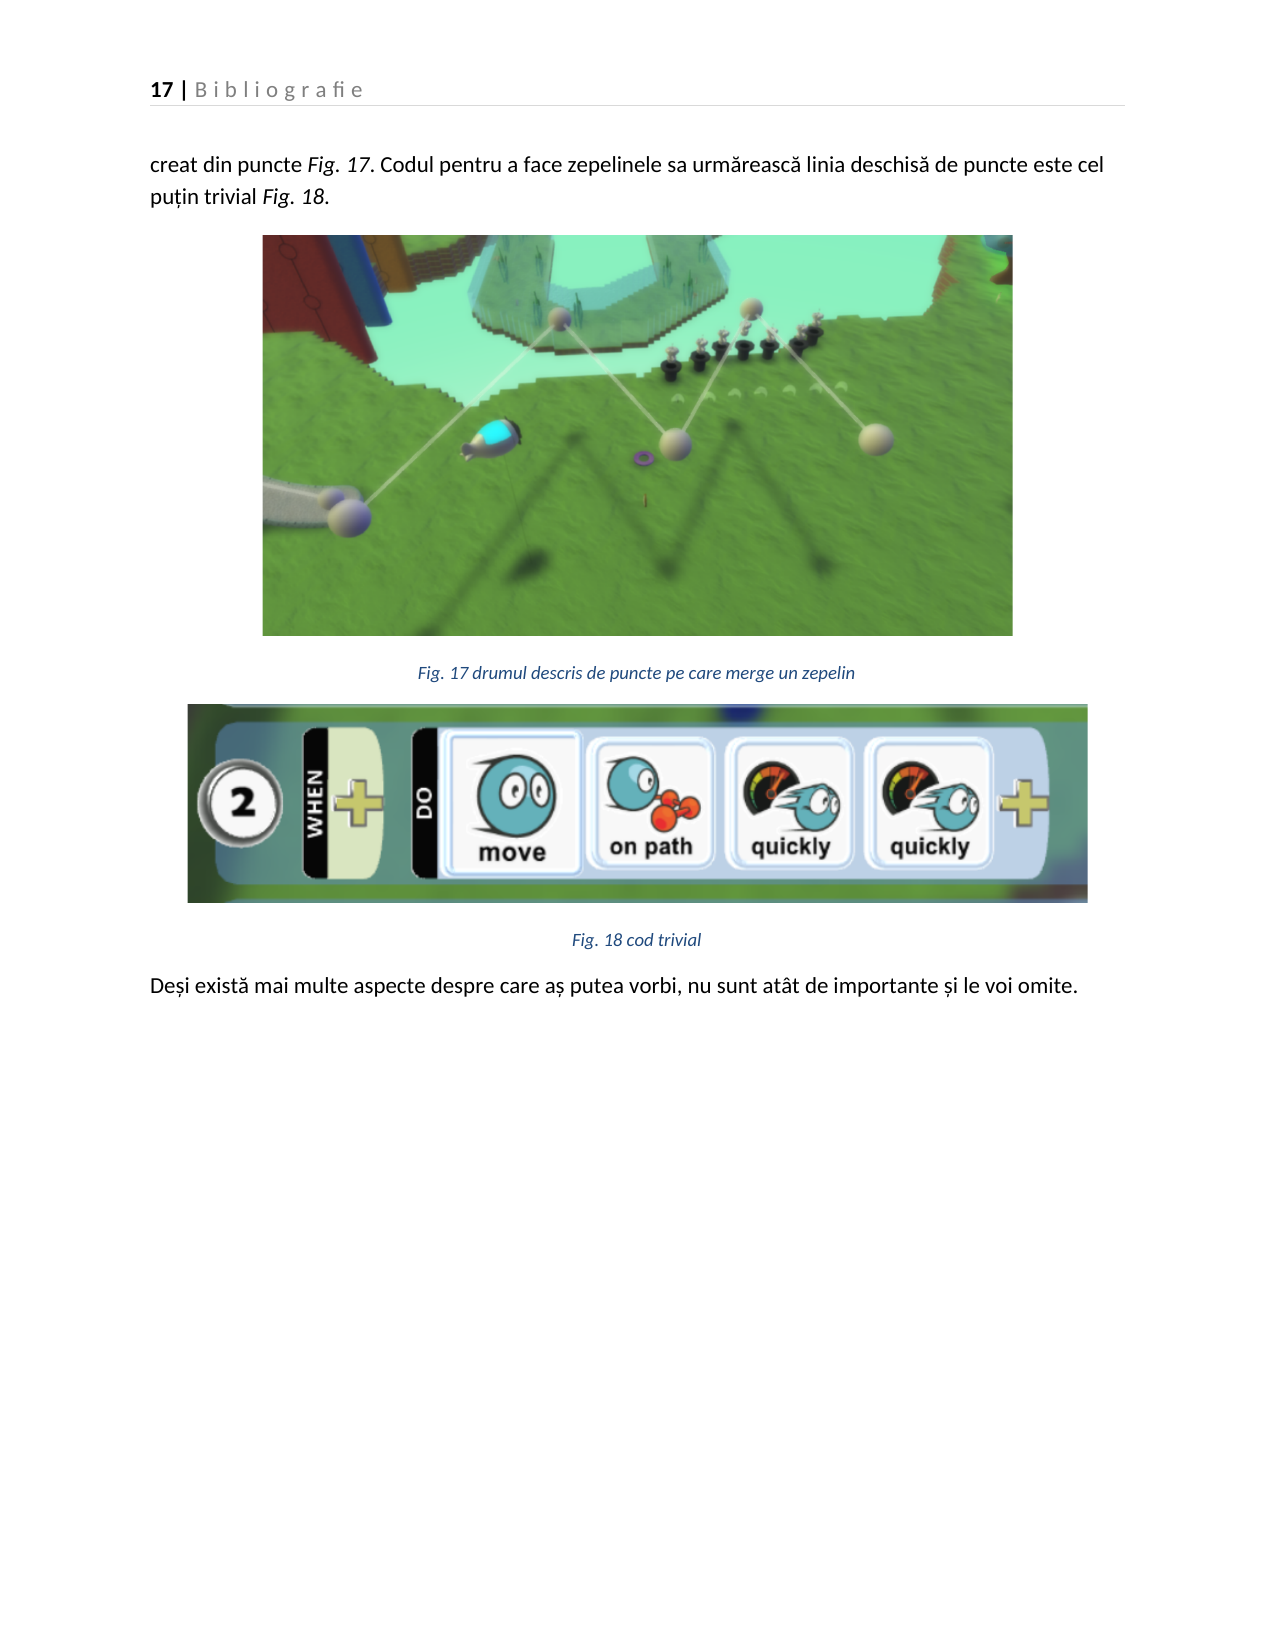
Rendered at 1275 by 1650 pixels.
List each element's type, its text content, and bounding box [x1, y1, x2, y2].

picture [262, 235, 1013, 636]
picture [187, 704, 1088, 903]
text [150, 150, 1125, 210]
text Deși există mai multe aspecte despre care aș putea vorbi, nu sunt atât de importante și le voi omite. [150, 972, 1125, 1000]
